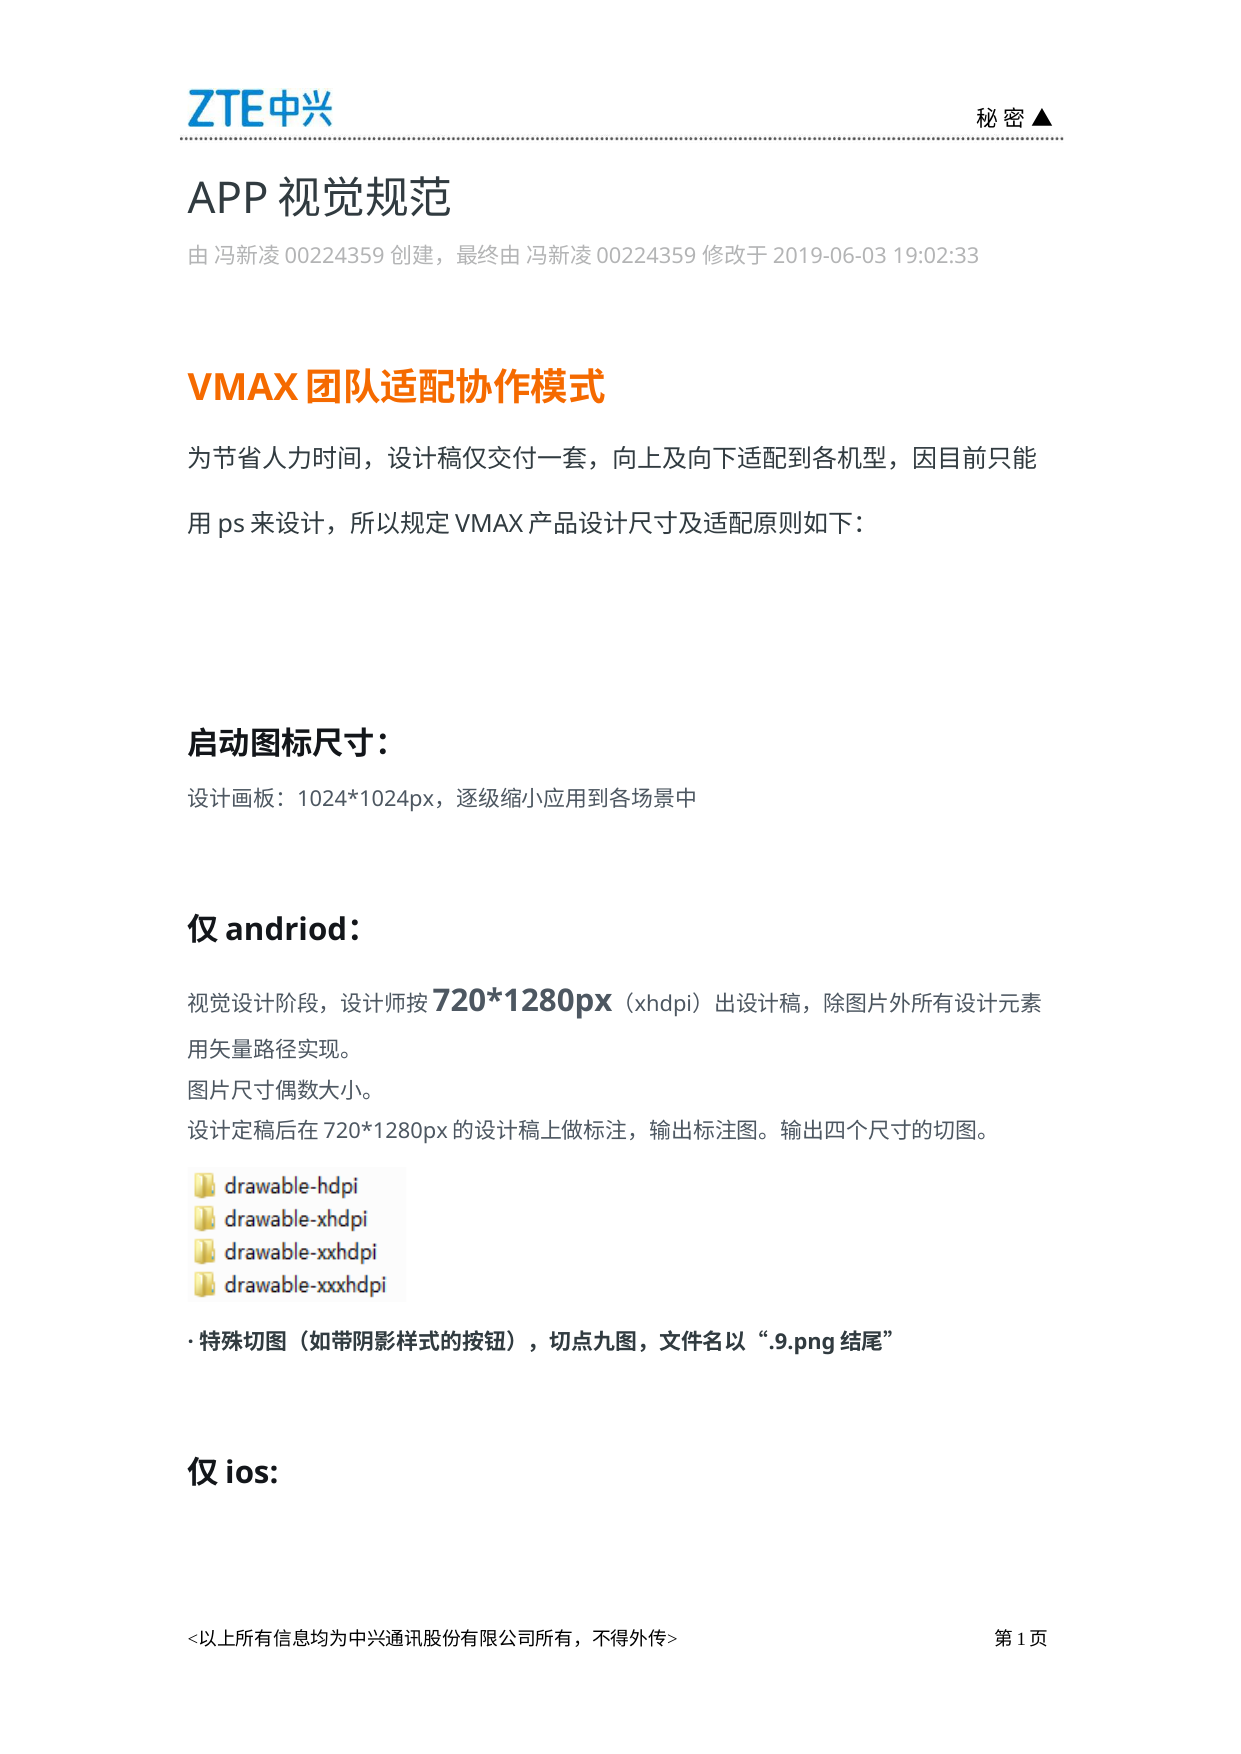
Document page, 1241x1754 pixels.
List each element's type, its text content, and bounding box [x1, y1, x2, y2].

text 启动图标尺寸： [187, 708, 1053, 773]
text 为节省人力时间，设计稿仅交付一套，向上及向下适配到各机型，因目前只能用ps来设计，所以规定VMAX产品设计尺寸及适配原则如下： [187, 424, 1053, 554]
text 视觉设计阶段，设计师按720*1280px（xhdpi）出设计稿，除图片外所有设计元素用矢量路径实现。 [187, 967, 1053, 1064]
text 设计定稿后在720*1280px的设计稿上做标注，输出标注图。输出四个尺寸的切图。 [187, 1113, 1053, 1145]
text 图片尺寸偶数大小。 [187, 1072, 1053, 1105]
text VMAX团队适配协作模式 [187, 351, 1053, 416]
text 设计画板：1024*1024px，逐级缩小应用到各场景中 [187, 781, 1053, 813]
text 仅andriod： [187, 894, 1053, 959]
text 由 冯新凌00224359 创建，最终由 冯新凌00224359 修改于 2019-06-03 19:02:33 [187, 238, 1053, 270]
text 仅ios: [187, 1437, 1053, 1502]
picture [179, 134, 1064, 143]
text · 特殊切图（如带阴影样式的按钮），切点九图，文件名以“.9.png结尾” [187, 1324, 1053, 1356]
picture [187, 88, 333, 127]
picture [187, 1167, 407, 1302]
text APP视觉规范 [187, 162, 1053, 227]
